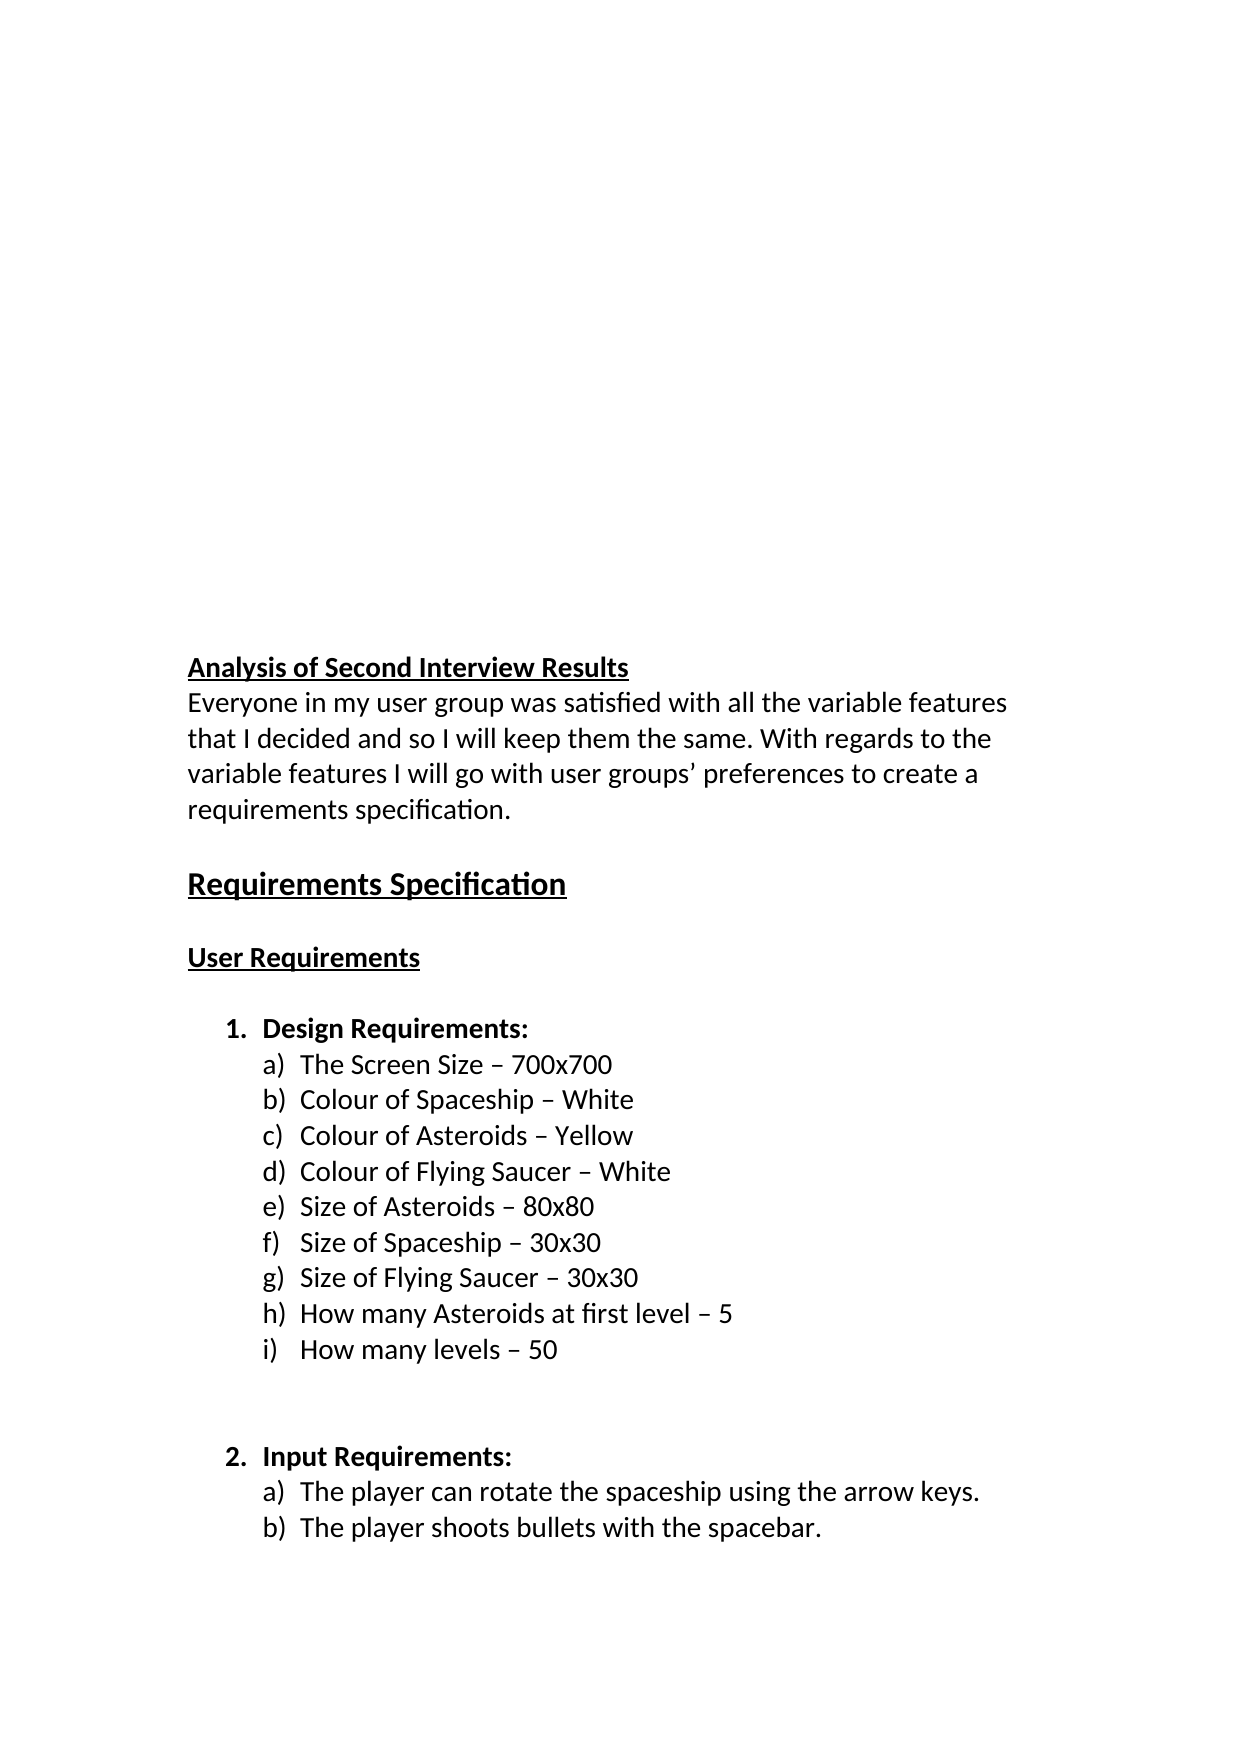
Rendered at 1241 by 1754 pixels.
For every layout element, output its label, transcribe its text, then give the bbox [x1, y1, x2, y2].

list Size of Spaceship – 30x30 [262, 1224, 1053, 1259]
list How many levels – 50 [262, 1331, 1053, 1366]
list Size of Asteroids – 80x80 [262, 1188, 1053, 1224]
text Everyone in my user group was satisfied with all the variable features that I decided and so I will keep them the same. With regards to the variable features I will go with user groups’ preferences to create a requirements specification. [187, 684, 1053, 827]
text Requirements Specification [187, 862, 1053, 903]
list The player shoots bullets with the spacebar. [262, 1509, 1053, 1544]
list Colour of Spaceship – White [262, 1081, 1053, 1117]
list Colour of Asteroids – Yellow [262, 1117, 1053, 1153]
list Colour of Flying Saucer – White [262, 1153, 1053, 1188]
list The Screen Size – 700x700 [262, 1046, 1053, 1081]
list The player can rotate the spaceship using the arrow keys. [262, 1473, 1053, 1509]
list Design Requirements: [225, 1010, 1053, 1046]
list Input Requirements: [225, 1438, 1053, 1473]
list Size of Flying Saucer – 30x30 [262, 1259, 1053, 1295]
text Analysis of Second Interview Results [187, 649, 1053, 684]
list How many Asteroids at first level – 5 [262, 1295, 1053, 1331]
text User Requirements [187, 939, 1053, 974]
